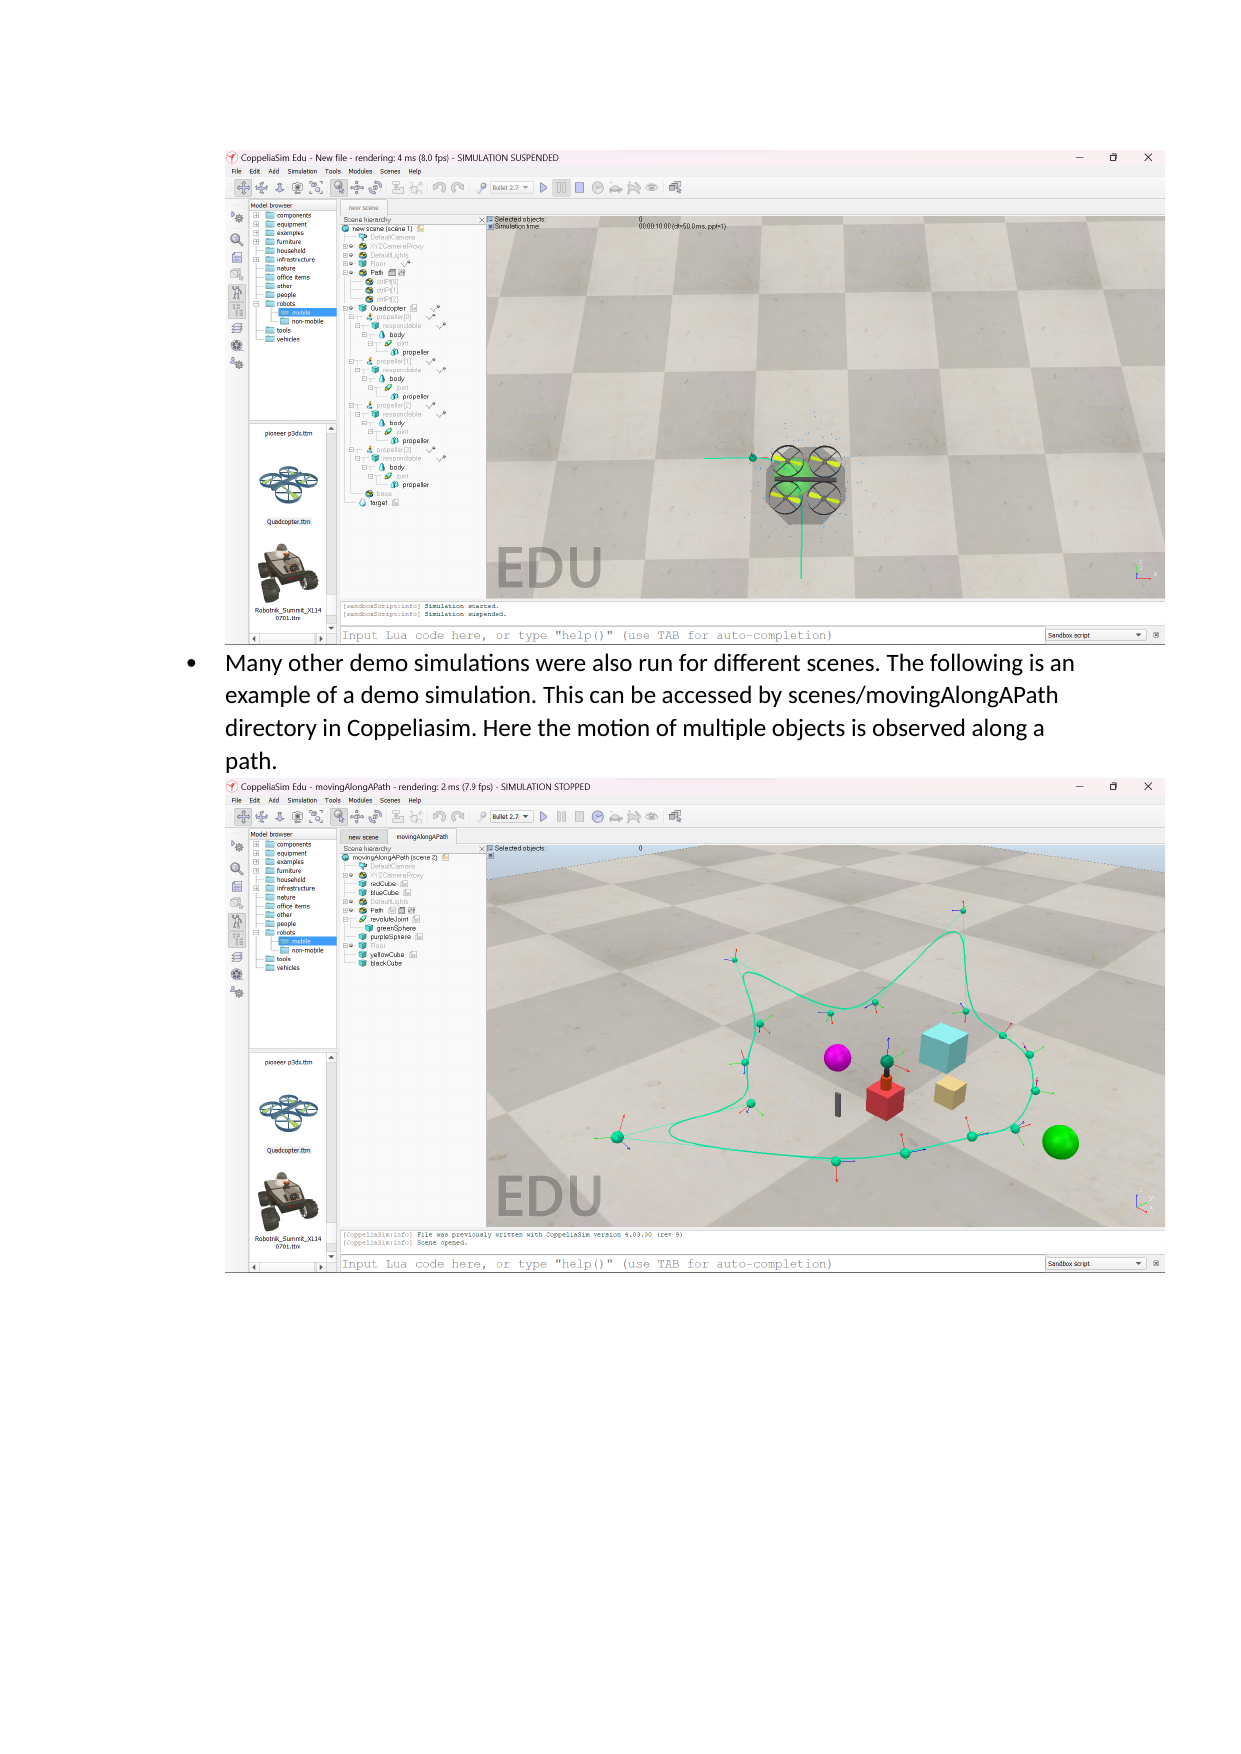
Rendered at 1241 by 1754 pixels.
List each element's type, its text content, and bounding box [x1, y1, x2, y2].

picture [225, 150, 1166, 645]
list Many other demo simulations were also run for different scenes. The following is an example of a demo simulation. This can be accessed by scenes/movingAlongAPath directory in Coppeliasim. Here the motion of multiple objects is observed along a path. [187, 647, 1090, 776]
picture [225, 778, 1166, 1273]
